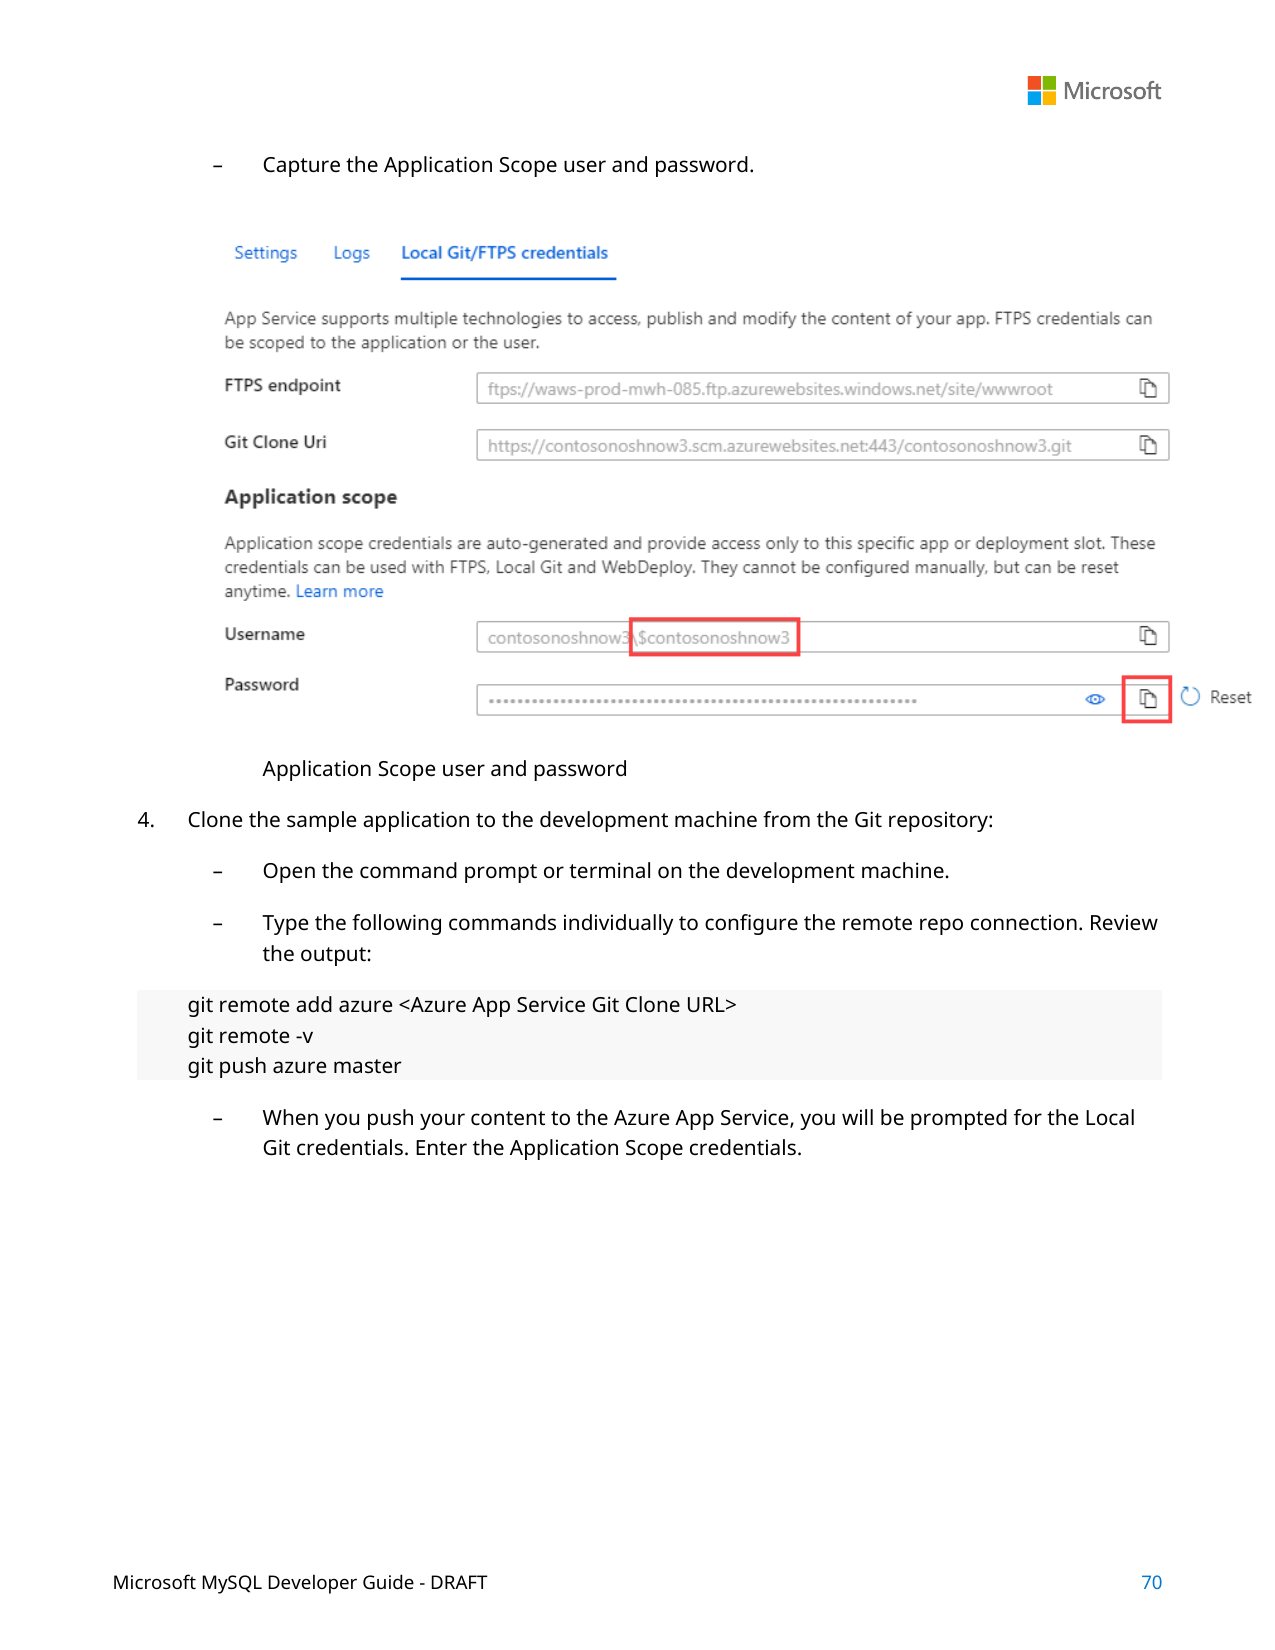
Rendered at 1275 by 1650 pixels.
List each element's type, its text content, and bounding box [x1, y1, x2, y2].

list Open the command prompt or terminal on the development machine. [212, 857, 1162, 885]
list git remote add azure <Azure App Service Git Clone URL> git remote -v git push azure master [137, 990, 1162, 1080]
list Type the following commands individually to configure the remote repo connection. Review the output: [212, 908, 1162, 967]
list Application Scope user and password [212, 754, 1162, 782]
picture [212, 232, 1263, 731]
picture [1026, 75, 1163, 107]
list When you push your content to the Azure App Service, you will be prompted for the Local Git credentials. Enter the Application Scope credentials. [212, 1103, 1162, 1162]
list Capture the Application Scope user and password. [212, 150, 1162, 178]
list Clone the sample application to the development machine from the Git repository: [137, 805, 1162, 833]
